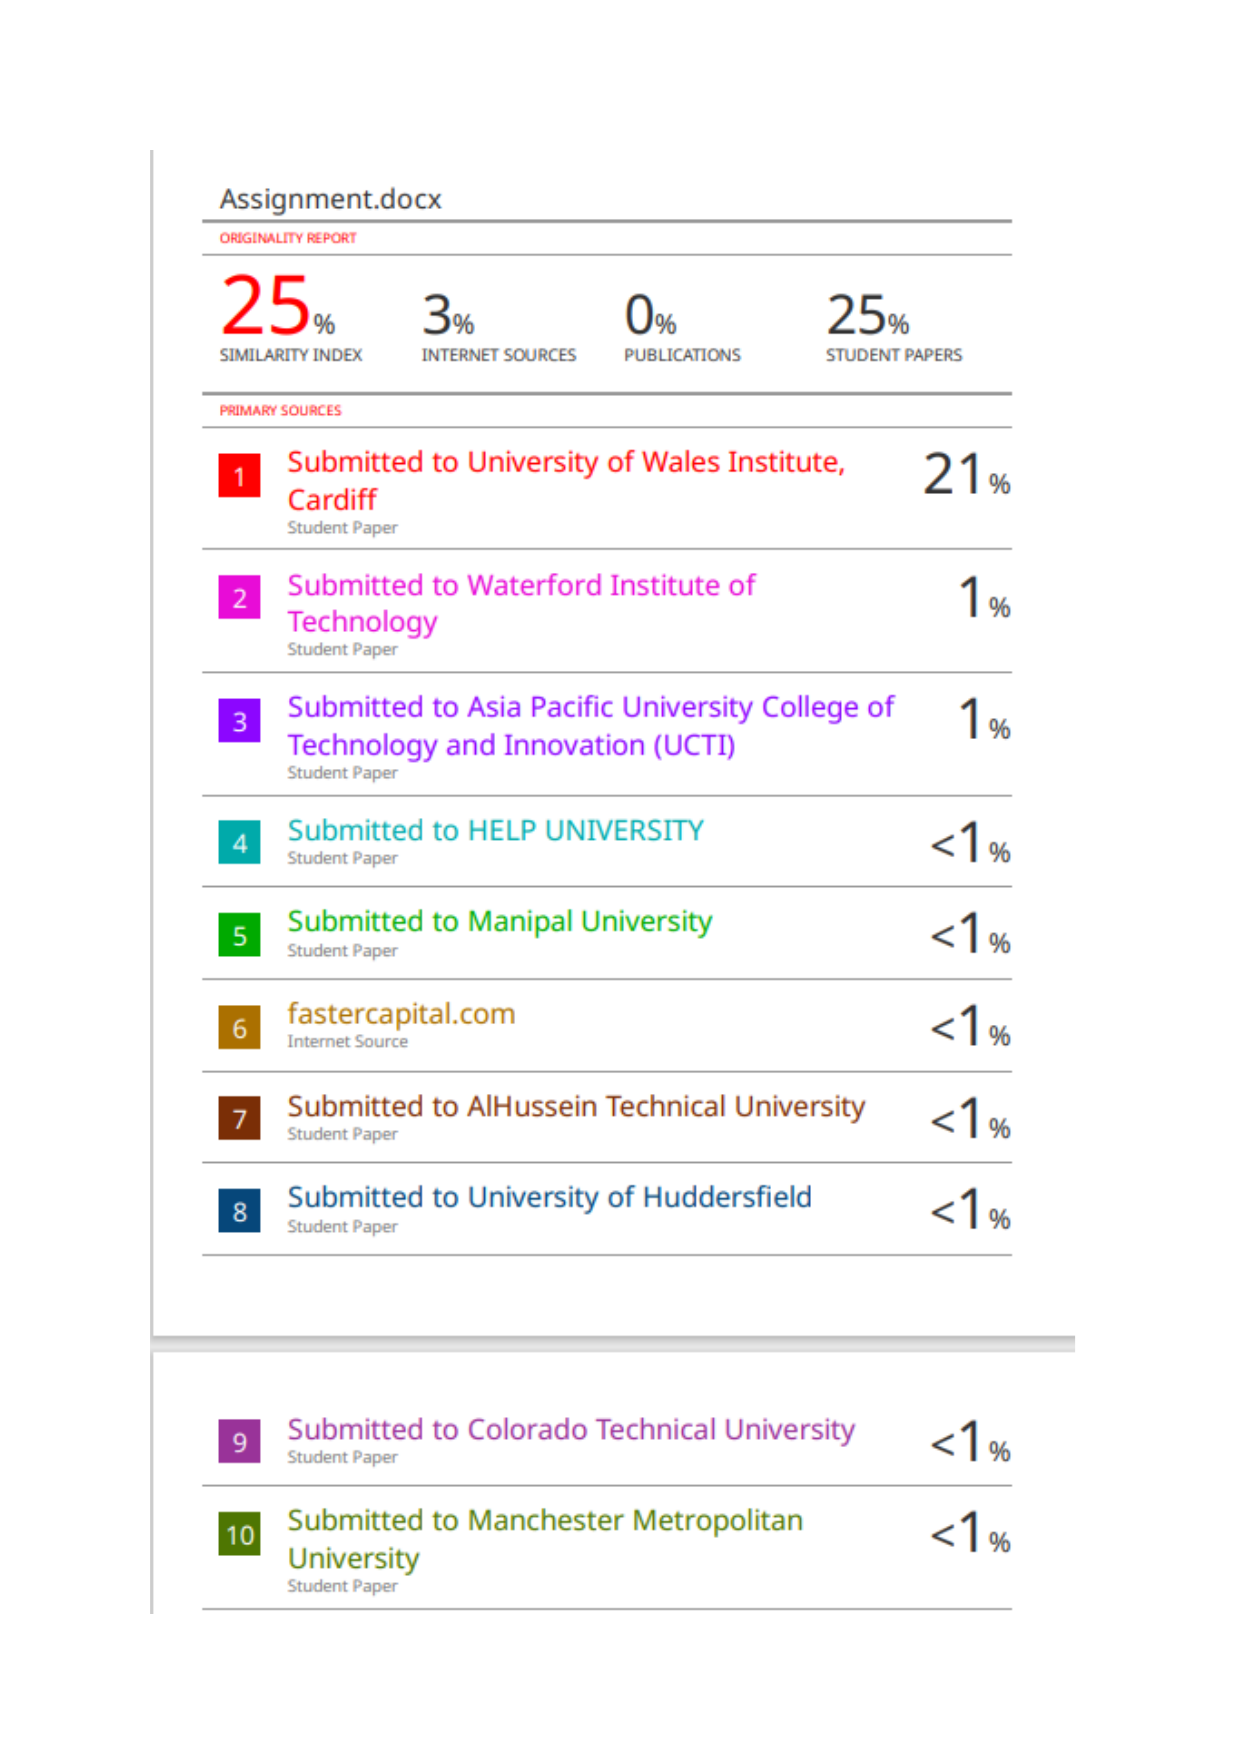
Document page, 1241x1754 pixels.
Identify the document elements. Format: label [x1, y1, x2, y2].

picture [150, 150, 1075, 1614]
